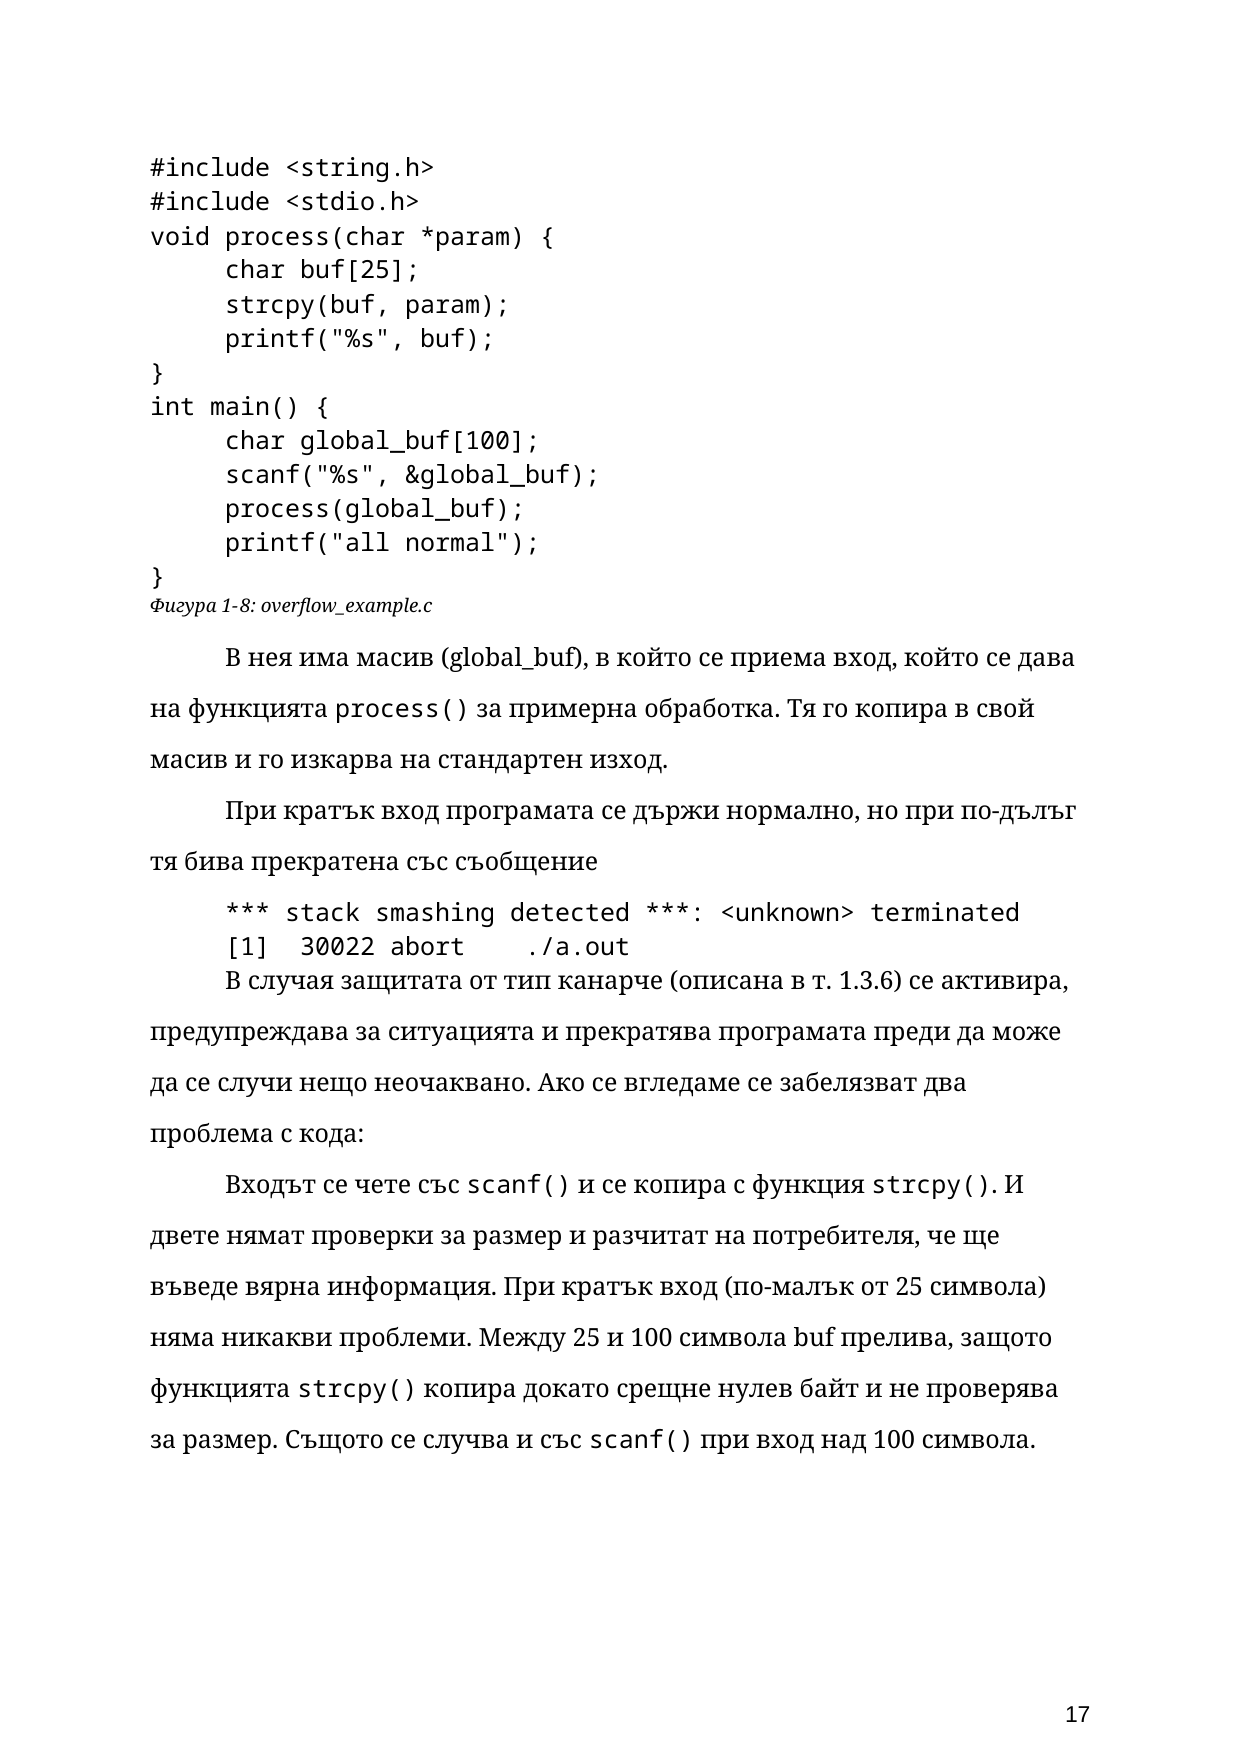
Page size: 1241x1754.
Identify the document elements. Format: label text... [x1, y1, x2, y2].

text *** stack smashing detected ***: <unknown> terminated [150, 894, 1090, 928]
text strcpy(buf, param); [150, 286, 1090, 320]
text В нея има масив (global_buf), в който се приема вход, който се дава на функцията process() за примерна обработка. Тя го копира в свой масив и го изкарва на стандартен изход. [150, 639, 1090, 775]
text #include <stdio.h> [150, 184, 1090, 218]
text char global_buf[100]; [150, 422, 1090, 457]
text printf("all normal"); [150, 525, 1090, 559]
text scanf("%s", &global_buf); [150, 457, 1090, 491]
text #include <string.h> [150, 150, 1090, 184]
text [1] 30022 abort ./a.out [150, 928, 1090, 962]
text void process(char *param) { [150, 218, 1090, 252]
text } [150, 559, 1090, 593]
text } [150, 354, 1090, 388]
text В случая защитата от тип канарче (описана в т. 1.3.6) се активира, предупреждава за ситуацията и прекратява програмата преди да може да се случи нещо неочаквано. Ако се вгледаме се забелязват два проблема с кода: [150, 962, 1090, 1150]
text Фигура 1-8: overflow_example.c [150, 593, 1090, 618]
text При кратък вход програмата се държи нормално, но при по-дълъг тя бива прекратена със съобщение [150, 792, 1090, 877]
text Входът се чете със scanf() и се копира с функция strcpy(). И двете нямат проверки за размер и разчитат на потребителя, че ще въведе вярна информация. При кратък вход (по-малък от 25 символа) няма никакви проблеми. Между 25 и 100 символа buf прелива, защото функцията strcpy() копира докато срещне нулев байт и не проверява за размер. Същото се случва и със scanf() при вход над 100 символа. [150, 1167, 1090, 1456]
text process(global_buf); [150, 491, 1090, 525]
text printf("%s", buf); [150, 320, 1090, 354]
text int main() { [150, 388, 1090, 422]
text char buf[25]; [150, 252, 1090, 286]
